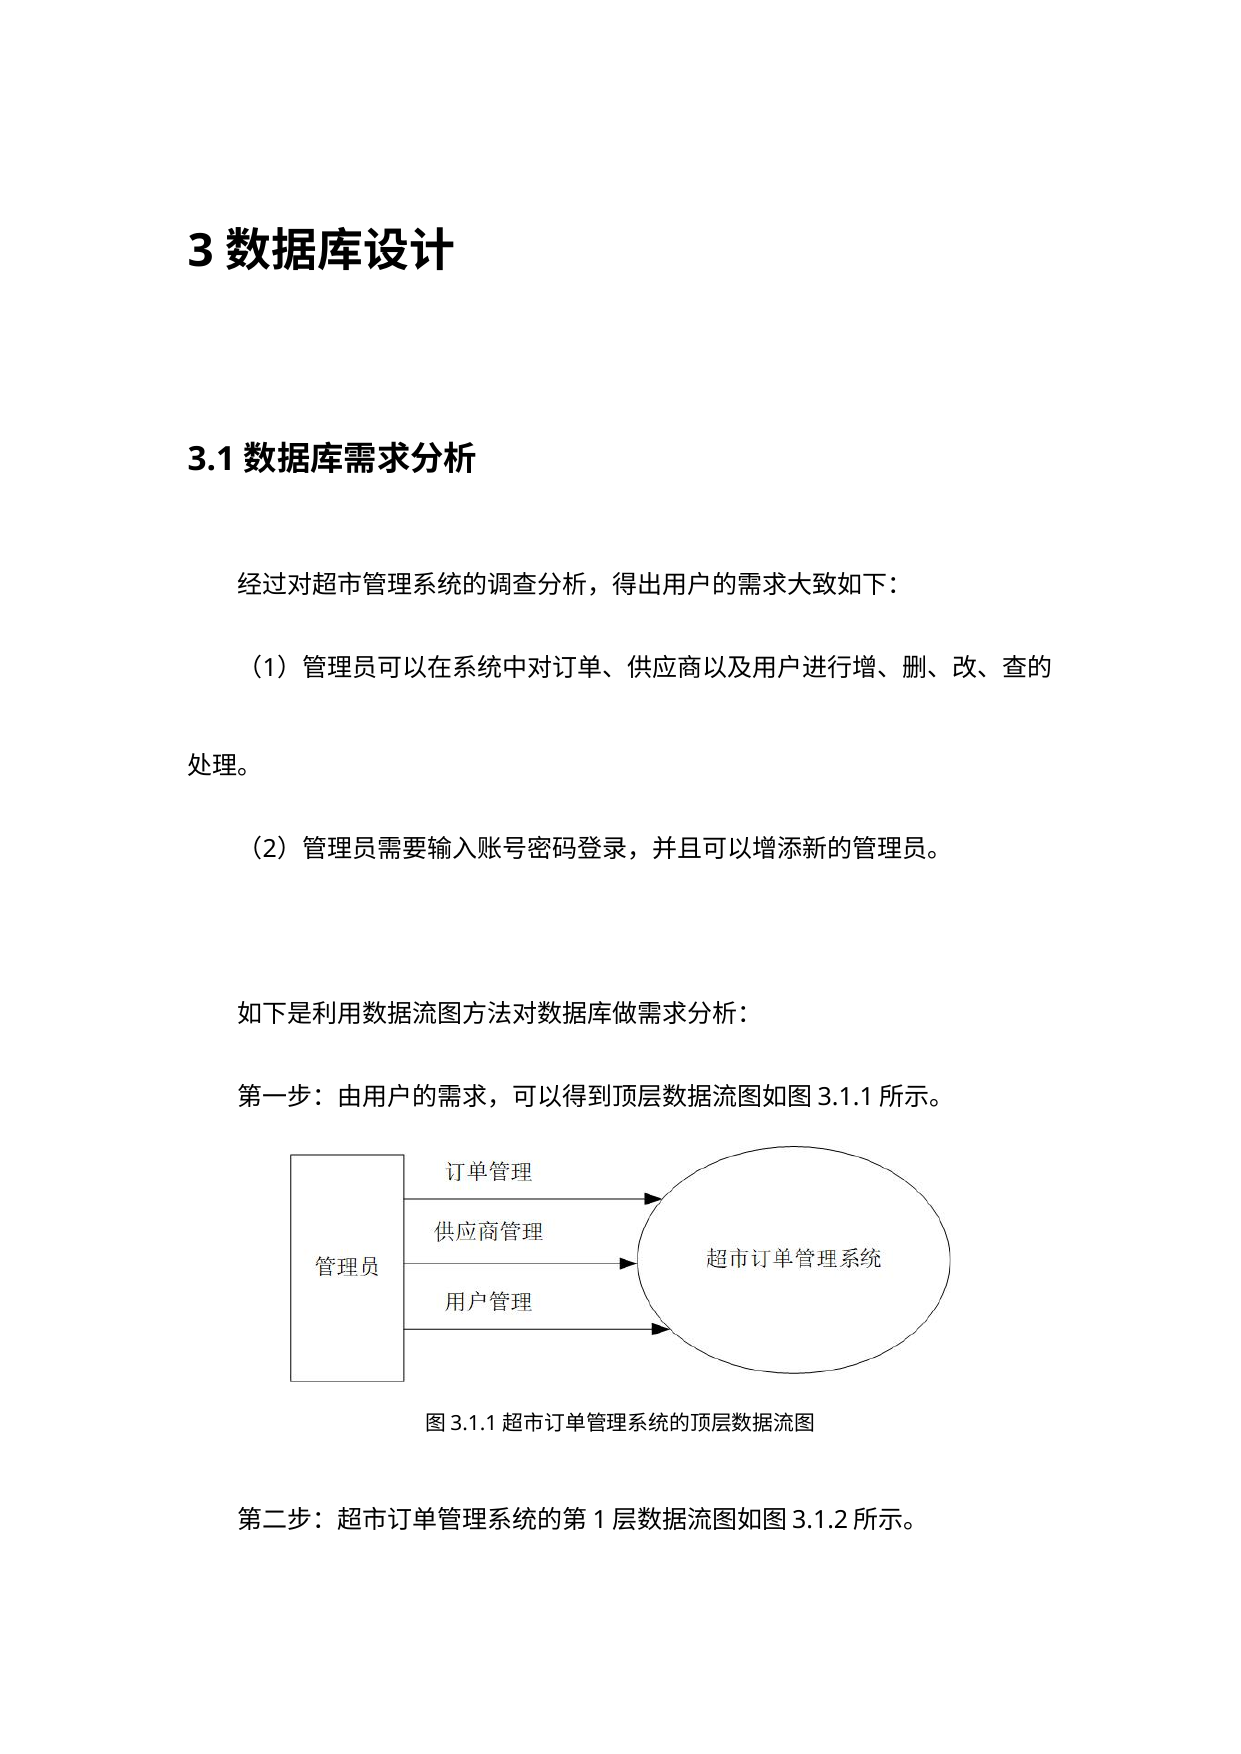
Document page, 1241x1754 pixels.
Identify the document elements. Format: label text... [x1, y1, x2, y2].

text 第二步：超市订单管理系统的第1层数据流图如图3.1.2所示。 [187, 1485, 1053, 1550]
subtitle 3 数据库设计 [187, 197, 1053, 295]
picture [289, 1145, 951, 1382]
text （2）管理员需要输入账号密码登录，并且可以增添新的管理员。 [187, 814, 1053, 879]
text （1）管理员可以在系统中对订单、供应商以及用户进行增、删、改、查的处理。 [187, 633, 1053, 796]
text 如下是利用数据流图方法对数据库做需求分析： [187, 979, 1053, 1044]
subtitle 3.1 数据库需求分析 [187, 423, 1053, 488]
text 第一步：由用户的需求，可以得到顶层数据流图如图3.1.1所示。 [187, 1062, 1053, 1127]
text 经过对超市管理系统的调查分析，得出用户的需求大致如下： [187, 550, 1053, 615]
text 图3.1.1 超市订单管理系统的顶层数据流图 [187, 1406, 1053, 1438]
